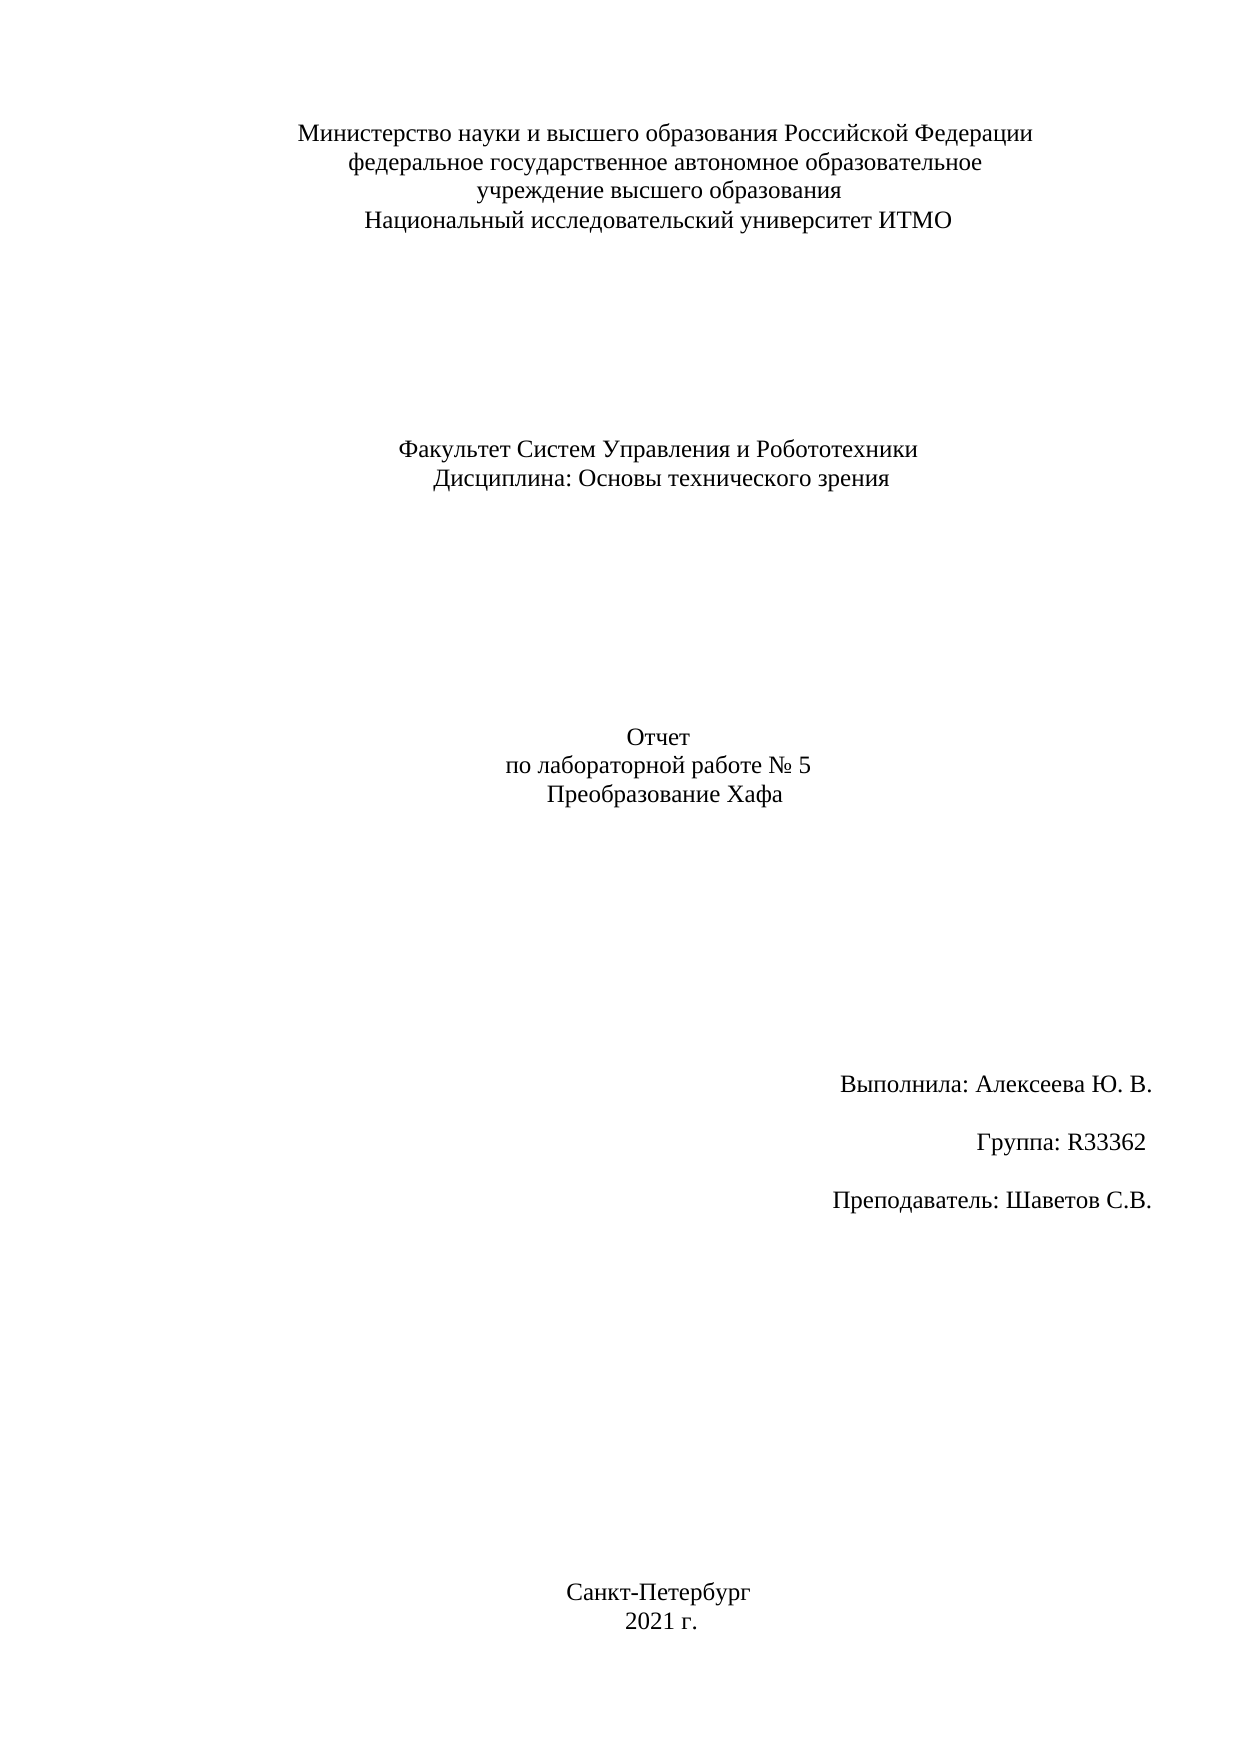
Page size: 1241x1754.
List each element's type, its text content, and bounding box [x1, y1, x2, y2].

text Группа: R33362 [177, 1127, 1152, 1156]
text по лабораторной работе № 5 [177, 751, 1152, 779]
text Дисциплина: Основы технического зрения [177, 463, 1152, 492]
text Преподаватель: Шаветов С.В. [177, 1185, 1152, 1213]
text 2021 г. [177, 1606, 1152, 1635]
text Преобразование Хафа [177, 779, 1152, 808]
text Министерство науки и высшего образования Российской Федерации [208, 118, 1122, 147]
text учреждение высшего образования [208, 176, 1122, 204]
text Факультет Систем Управления и Робототехники [177, 434, 1152, 463]
text федеральное государственное автономное образовательное [208, 147, 1122, 176]
text Санкт-Петербург [177, 1577, 1152, 1606]
text Выполнила: Алексеева Ю. В. [177, 1069, 1152, 1098]
text Национальный исследовательский университет ИТМО [177, 205, 1152, 234]
text Отчет [177, 722, 1152, 751]
